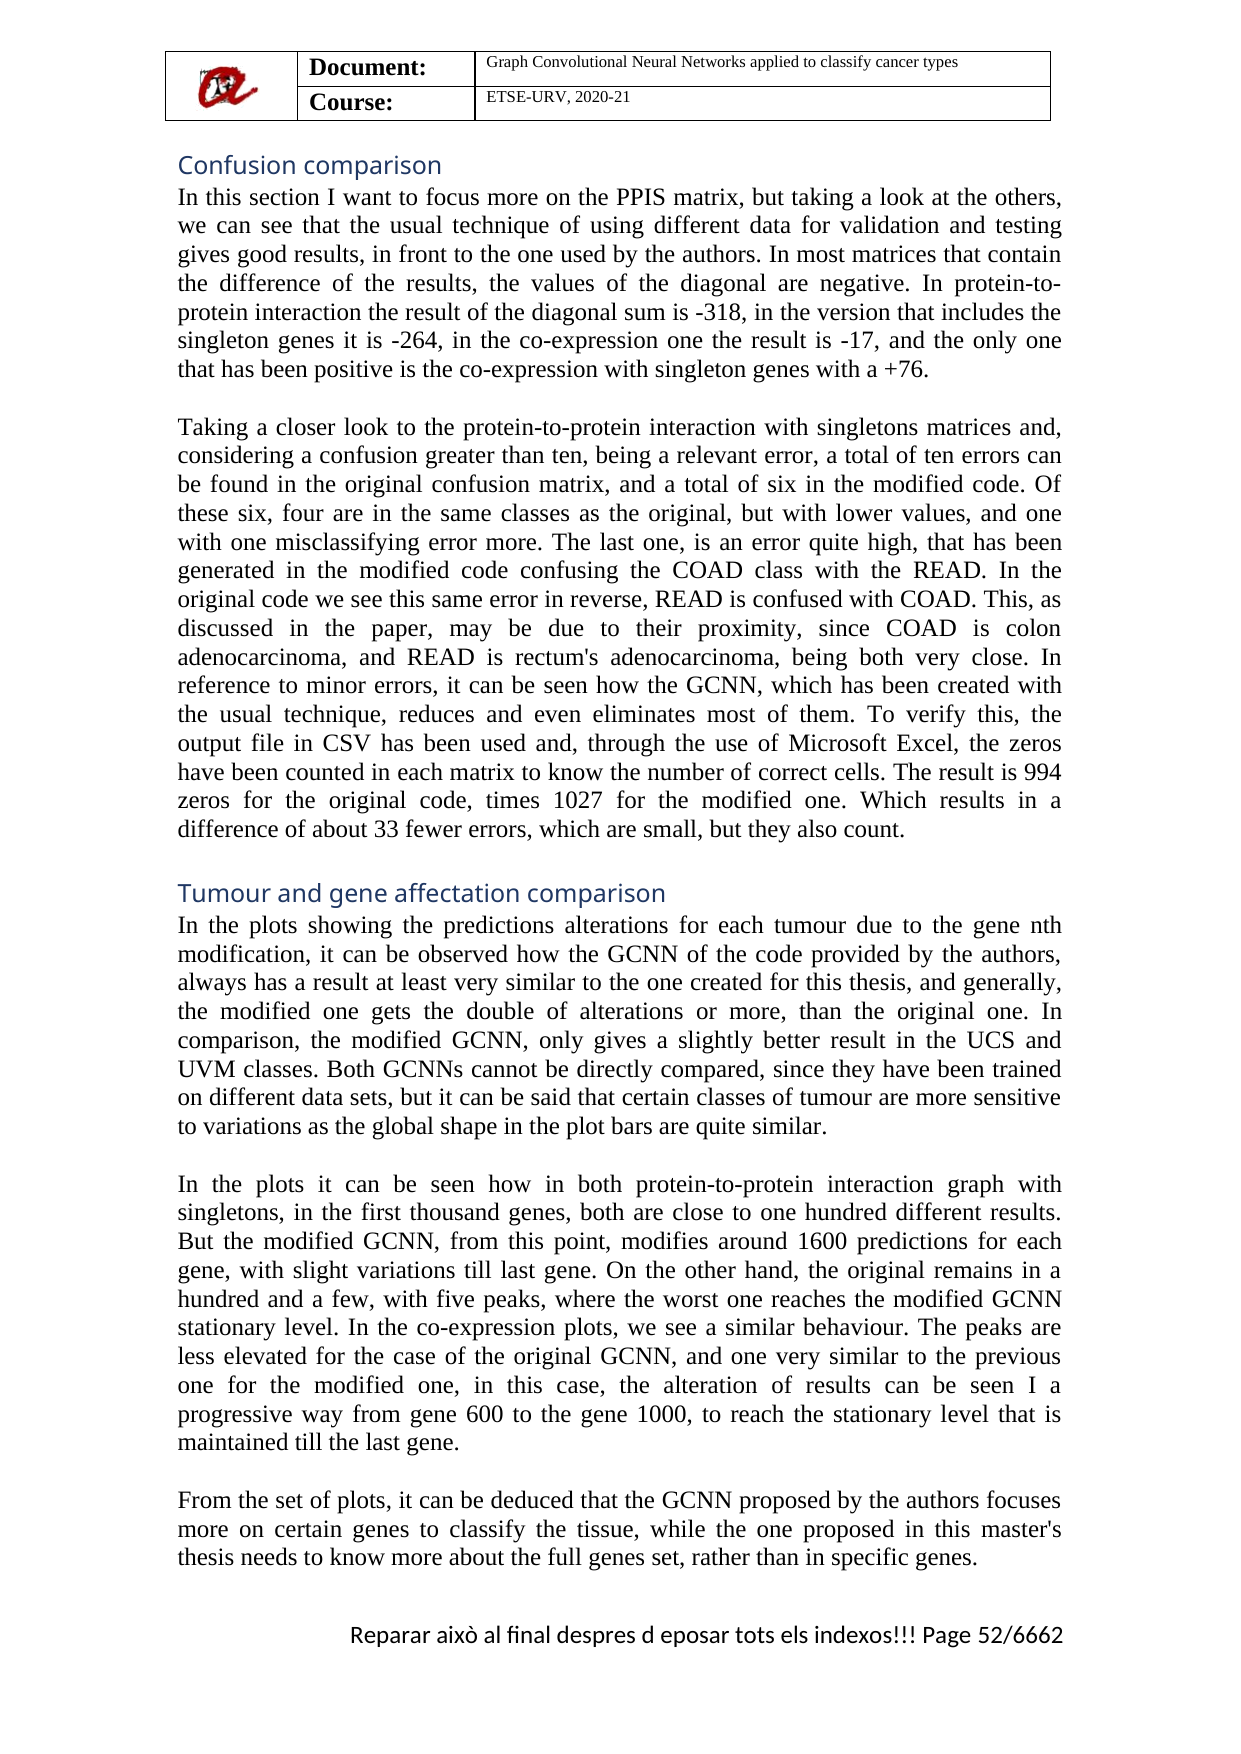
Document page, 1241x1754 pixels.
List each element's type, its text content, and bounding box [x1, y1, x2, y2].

text In the plots showing the predictions alterations for each tumour due to the gene nth modification, it can be observed how the GCNN of the code provided by the authors, always has a result at least very similar to the one created for this thesis, and generally, the modified one gets the double of alterations or more, than the original one. In comparison, the modified GCNN, only gives a slightly better result in the UCS and UVM classes. Both GCNNs cannot be directly compared, since they have been trained on different data sets, but it can be said that certain classes of tumour are more sensitive to variations as the global shape in the plot bars are quite similar. [177, 910, 1063, 1140]
text Taking a closer look to the protein-to-protein interaction with singletons matrices and, considering a confusion greater than ten, being a relevant error, a total of ten errors can be found in the original confusion matrix, and a total of six in the modified code. Of these six, four are in the same classes as the original, but with lower values, and one with one misclassifying error more. The last one, is an error quite high, that has been generated in the modified code confusing the COAD class with the READ. In the original code we see this same error in reverse, READ is confused with COAD. This, as discussed in the paper, may be due to their proximity, since COAD is colon adenocarcinoma, and READ is rectum's adenocarcinoma, being both very close. In reference to minor errors, it can be seen how the GCNN, which has been created with the usual technique, reduces and even eliminates most of them. To verify this, the output file in CSV has been used and, through the use of Microsoft Excel, the zeros have been counted in each matrix to know the number of correct cells. The result is 994 zeros for the original code, times 1027 for the modified one. Which results in a difference of about 33 fewer errors, which are small, but they also count. [177, 412, 1063, 843]
text In this section I want to focus more on the PPIS matrix, but taking a look at the others, we can see that the usual technique of using different data for validation and testing gives good results, in front to the one used by the authors. In most matrices that contain the difference of the results, the values of the diagonal are negative. In protein-to-protein interaction the result of the diagonal sum is -318, in the version that includes the singleton genes it is -264, in the co-expression one the result is -17, and the only one that has been positive is the co-expression with singleton genes with a +76. [177, 182, 1063, 383]
text From the set of plots, it can be deduced that the GCNN proposed by the authors focuses more on certain genes to classify the tissue, while the one proposed in this master's thesis needs to know more about the full genes set, rather than in specific genes. [177, 1485, 1063, 1571]
subtitle Confusion comparison [177, 148, 1063, 182]
subtitle Tumour and gene affectation comparison [177, 876, 1063, 910]
text In the plots it can be seen how in both protein-to-protein interaction graph with singletons, in the first thousand genes, both are close to one hundred different results. But the modified GCNN, from this point, modifies around 1600 predictions for each gene, with slight variations till last gene. On the other hand, the original remains in a hundred and a few, with five peaks, where the worst one reaches the modified GCNN stationary level. In the co-expression plots, we see a similar behaviour. The peaks are less elevated for the case of the original GCNN, and one very similar to the previous one for the modified one, in this case, the alteration of results can be seen I a progressive way from gene 600 to the gene 1000, to reach the stationary level that is maintained till the last gene. [177, 1169, 1063, 1456]
picture [195, 63, 261, 111]
